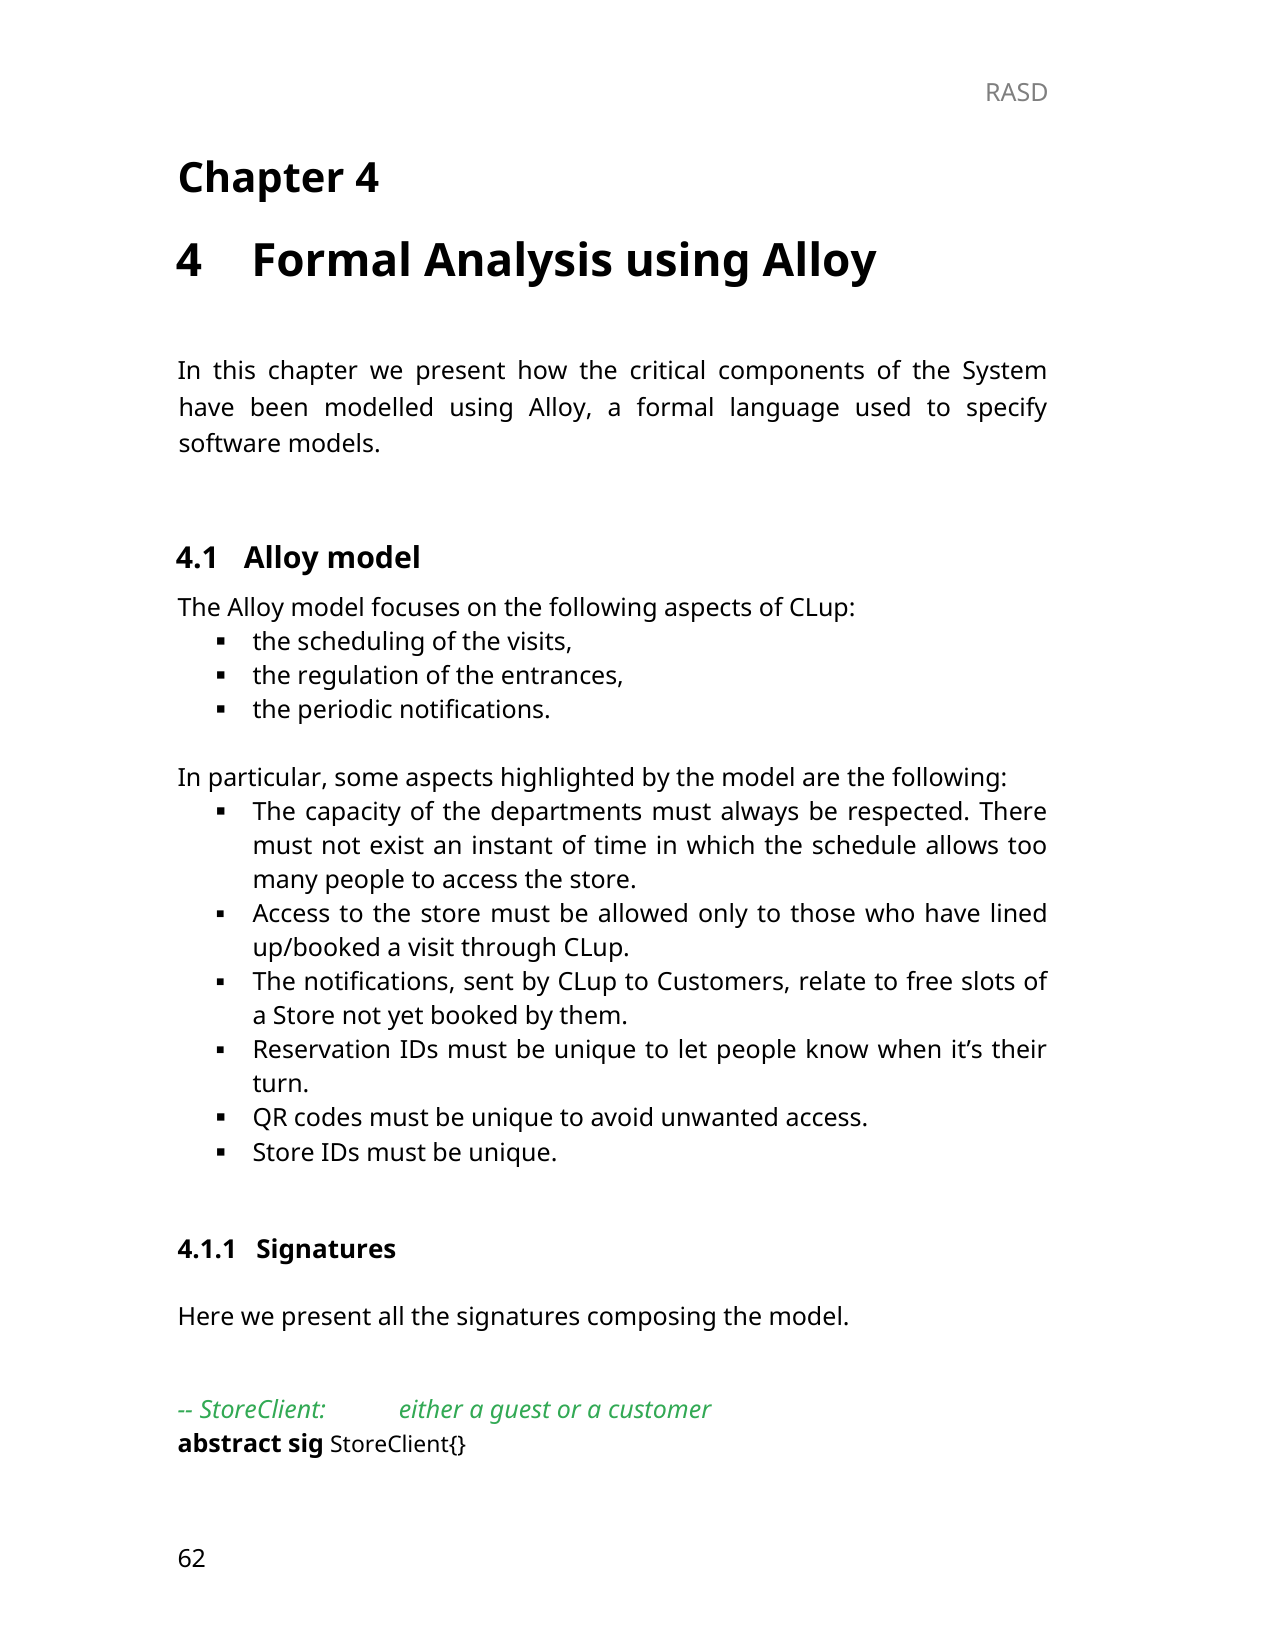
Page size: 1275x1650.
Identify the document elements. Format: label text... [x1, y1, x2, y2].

list Reservation IDs must be unique to let people know when it’s their turn. [215, 1032, 1048, 1100]
list Access to the store must be allowed only to those who have lined up/booked a visit through CLup. [215, 896, 1048, 964]
list The capacity of the departments must always be respected. There must not exist an instant of time in which the schedule allows too many people to access the store. [215, 793, 1048, 896]
text In this chapter we present how the critical components of the System have been modelled using Alloy, a formal language used to specify software models. [177, 353, 1048, 460]
subtitle 4.1 Alloy model [176, 536, 1096, 577]
subtitle 4.1.1 Signatures [177, 1231, 1096, 1266]
text abstract sig StoreClient{} [177, 1426, 1048, 1460]
subtitle 4 Formal Analysis using Alloy [176, 227, 1096, 289]
text The Alloy model focuses on the following aspects of CLup: [177, 589, 1048, 623]
list The notifications, sent by CLup to Customers, relate to free slots of a Store not yet booked by them. [215, 964, 1048, 1032]
text Here we present all the signatures composing the model. [177, 1298, 1098, 1332]
list the regulation of the entrances, [215, 657, 1048, 691]
list the scheduling of the visits, [215, 623, 1048, 657]
list QR codes must be unique to avoid unwanted access. [215, 1100, 1048, 1134]
text Chapter 4 [177, 148, 1096, 204]
text -- StoreClient: either a guest or a customer [177, 1392, 1048, 1426]
text In particular, some aspects highlighted by the model are the following: [177, 759, 1048, 793]
list the periodic notifications. [215, 691, 1048, 725]
list Store IDs must be unique. [215, 1134, 1048, 1168]
